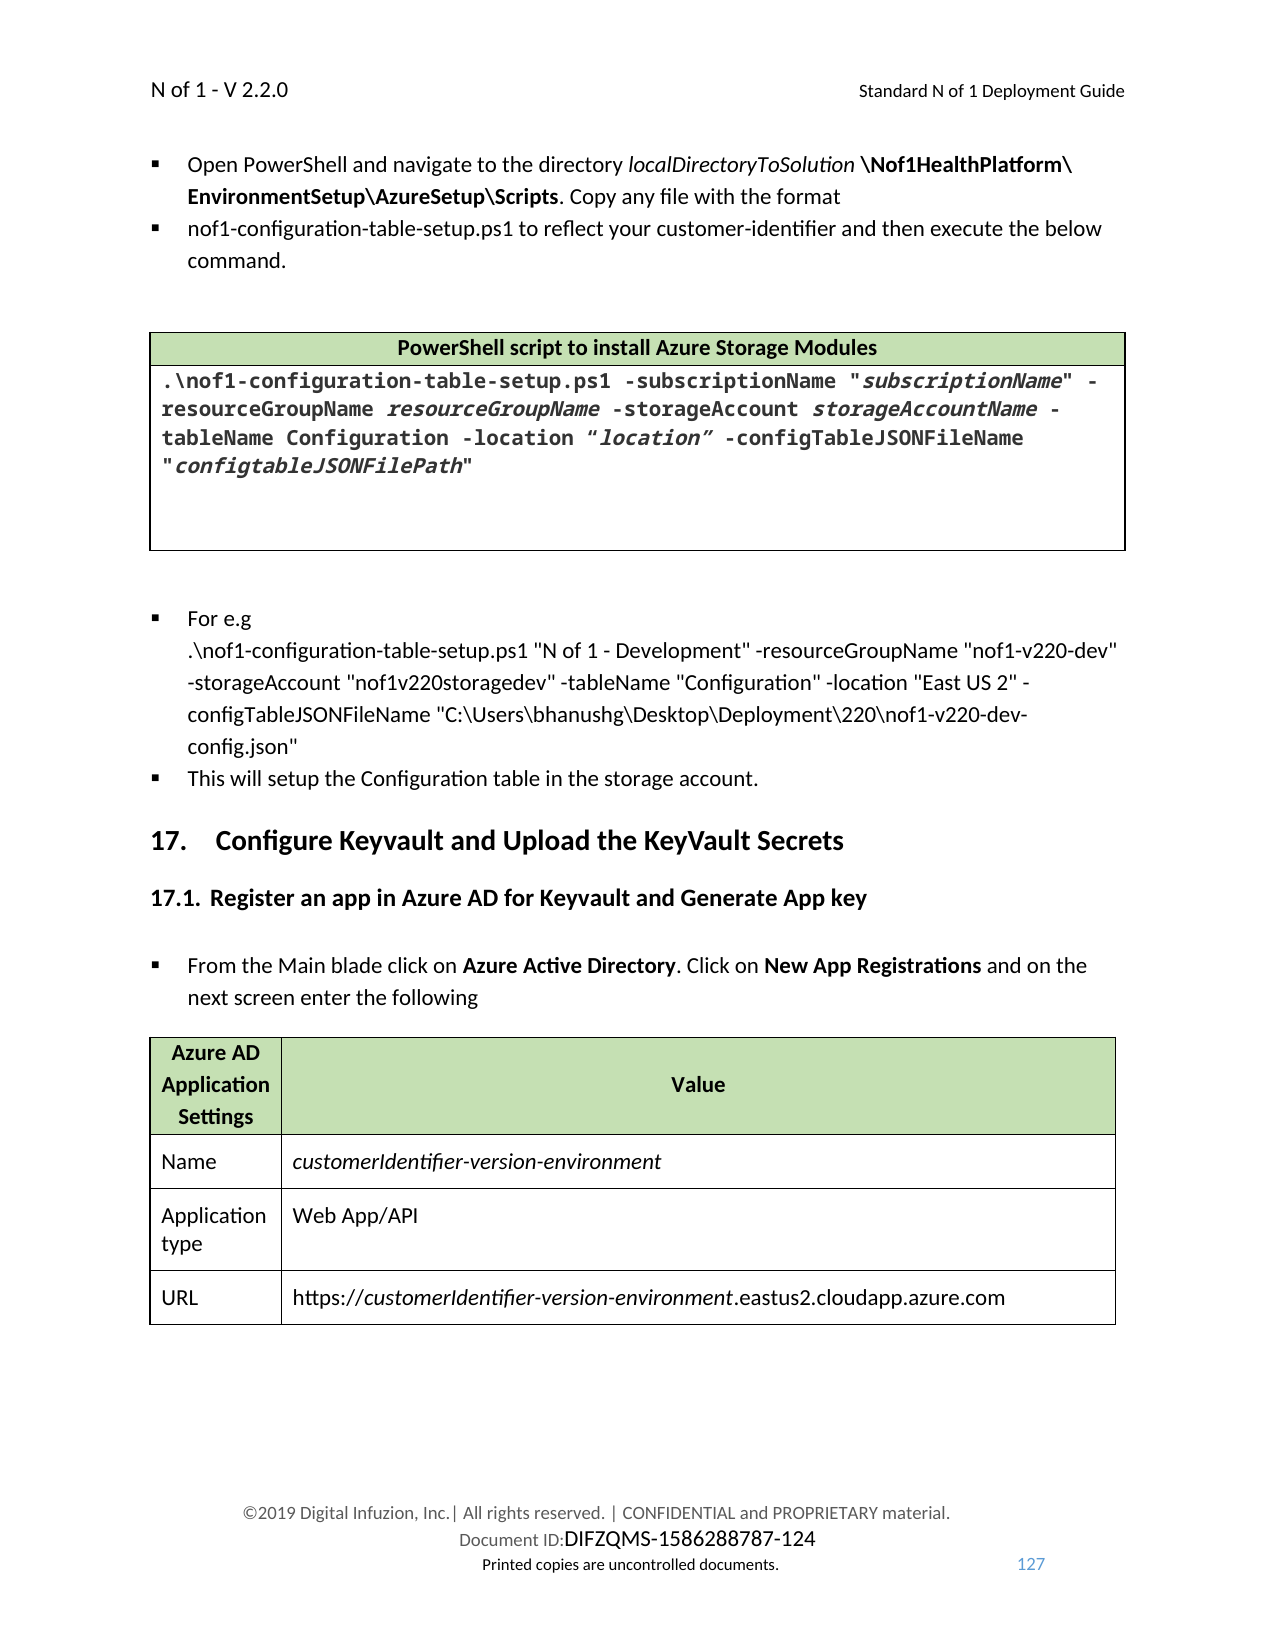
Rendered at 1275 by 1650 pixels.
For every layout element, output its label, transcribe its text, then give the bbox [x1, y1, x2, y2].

list .\nof1-configuration-table-setup.ps1 "N of 1 - Development" -resourceGroupName "nof1-v220-dev" -storageAccount "nof1v220storagedev" -tableName "Configuration" -location "East US 2" -configTableJSONFileName "C:\Users\bhanushg\Desktop\Deployment\220\nof1-v220-dev-config.json" [187, 636, 1125, 760]
table_cell customerIdentifier-version-environment [282, 1135, 1115, 1188]
table_header Value [282, 1038, 1115, 1134]
list For e.g [150, 604, 1125, 632]
list From the Main blade click on Azure Active Directory. Click on New App Registrations and on the next screen enter the following [150, 951, 1125, 1012]
list nof1-configuration-table-setup.ps1 to reflect your customer-identifier and then execute the below command. [150, 214, 1125, 274]
table_header Azure AD Application Settings [151, 1038, 281, 1134]
list Configure Keyvault and Upload the KeyVault Secrets [150, 822, 1125, 857]
subtitle Register an app in Azure AD for Keyvault and Generate App key [150, 882, 1125, 913]
table_cell Name [151, 1135, 281, 1188]
list This will setup the Configuration table in the storage account. [150, 764, 1125, 793]
table_cell Application type [151, 1189, 281, 1270]
table_cell Web App/API [282, 1189, 1115, 1270]
table_cell .\nof1-configuration-table-setup.ps1 -subscriptionName "subscriptionName" -resourceGroupName resourceGroupName -storageAccount storageAccountName -tableName Configuration -location “location” -configTableJSONFileName "configtableJSONFilePath" [151, 366, 1124, 549]
table_header PowerShell script to install Azure Storage Modules [151, 333, 1124, 365]
list Open PowerShell and navigate to the directory localDirectoryToSolution \Nof1HealthPlatform\EnvironmentSetup\AzureSetup\Scripts. Copy any file with the format [150, 150, 1125, 210]
table_cell URL [151, 1271, 281, 1324]
table_cell https://customerIdentifier-version-environment.eastus2.cloudapp.azure.com [282, 1271, 1115, 1324]
